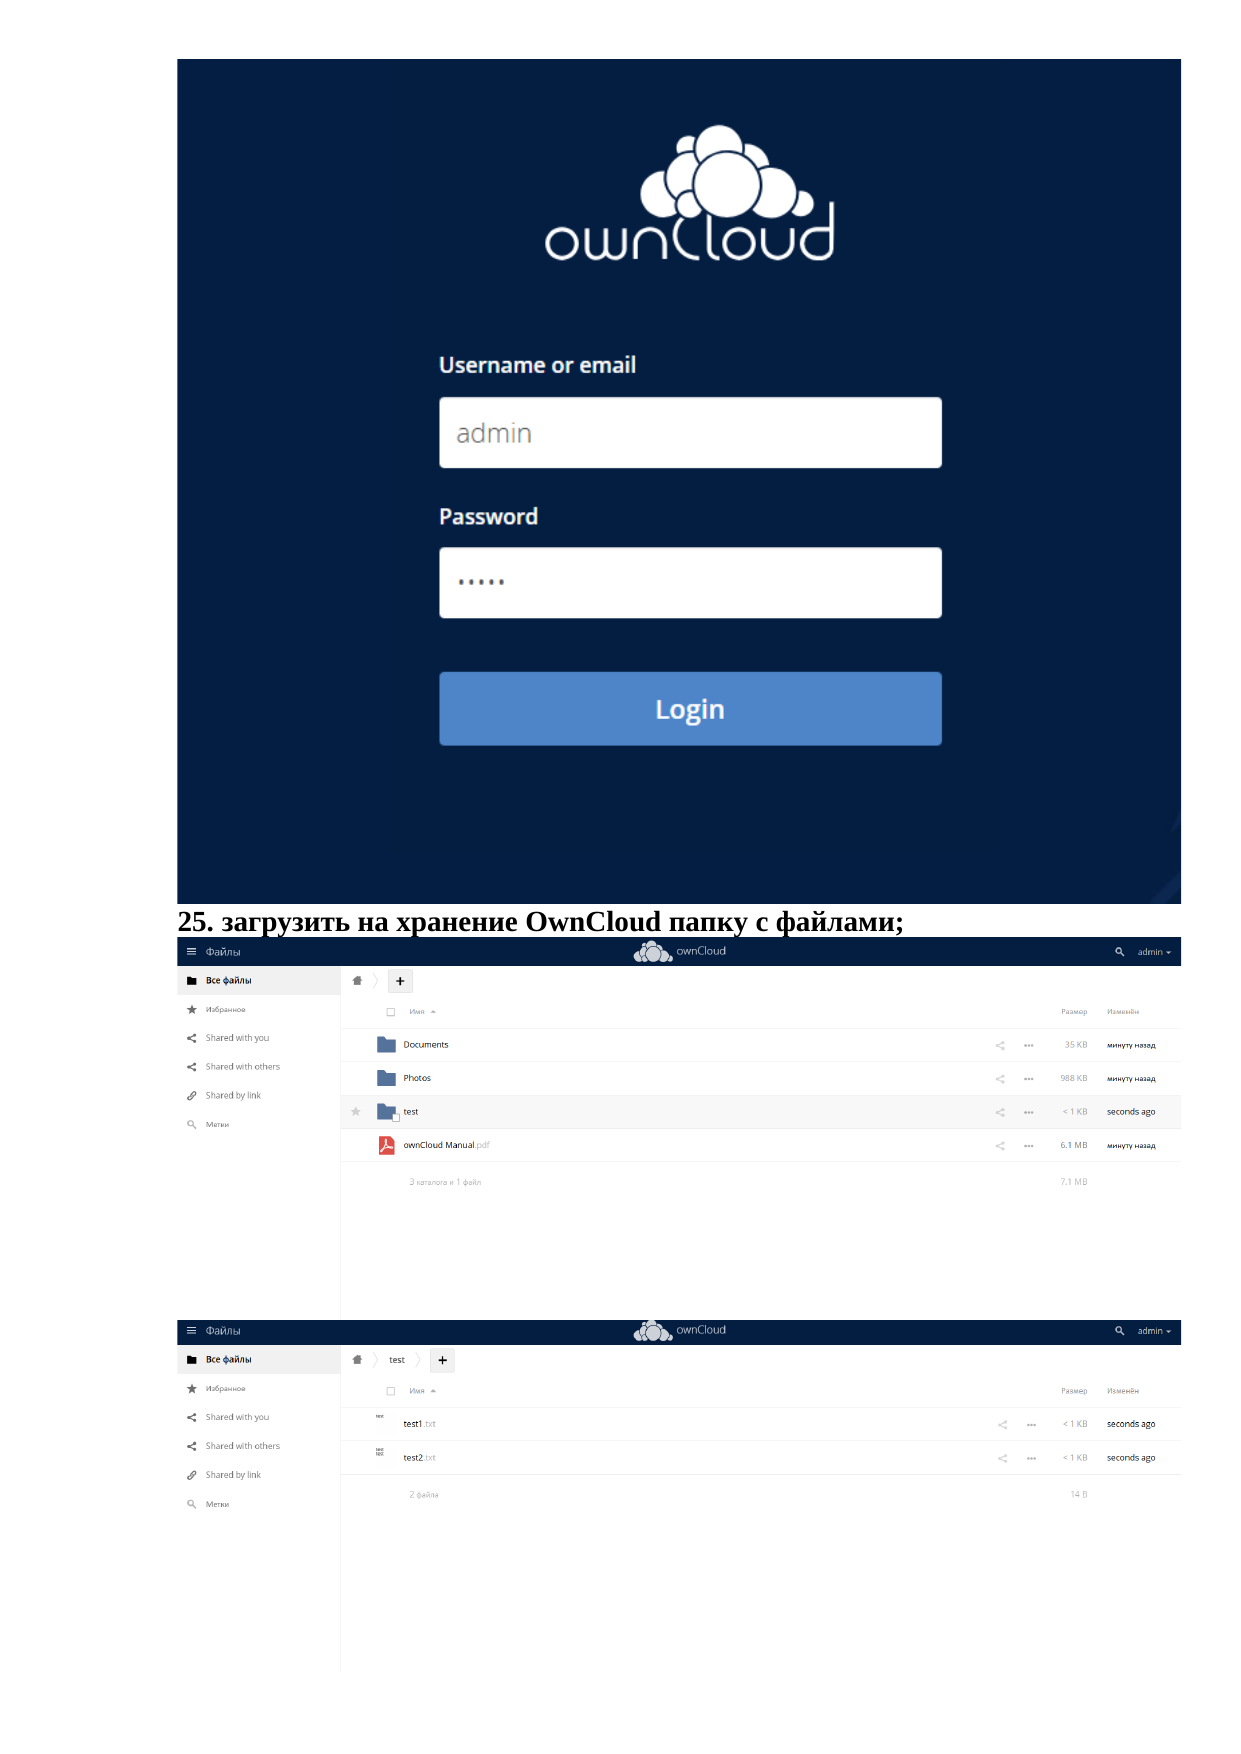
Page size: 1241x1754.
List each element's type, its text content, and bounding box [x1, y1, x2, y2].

picture [177, 59, 1182, 904]
list загрузить на хранение OwnCloud папку с файлами; [177, 904, 1181, 937]
picture [177, 937, 1182, 1672]
